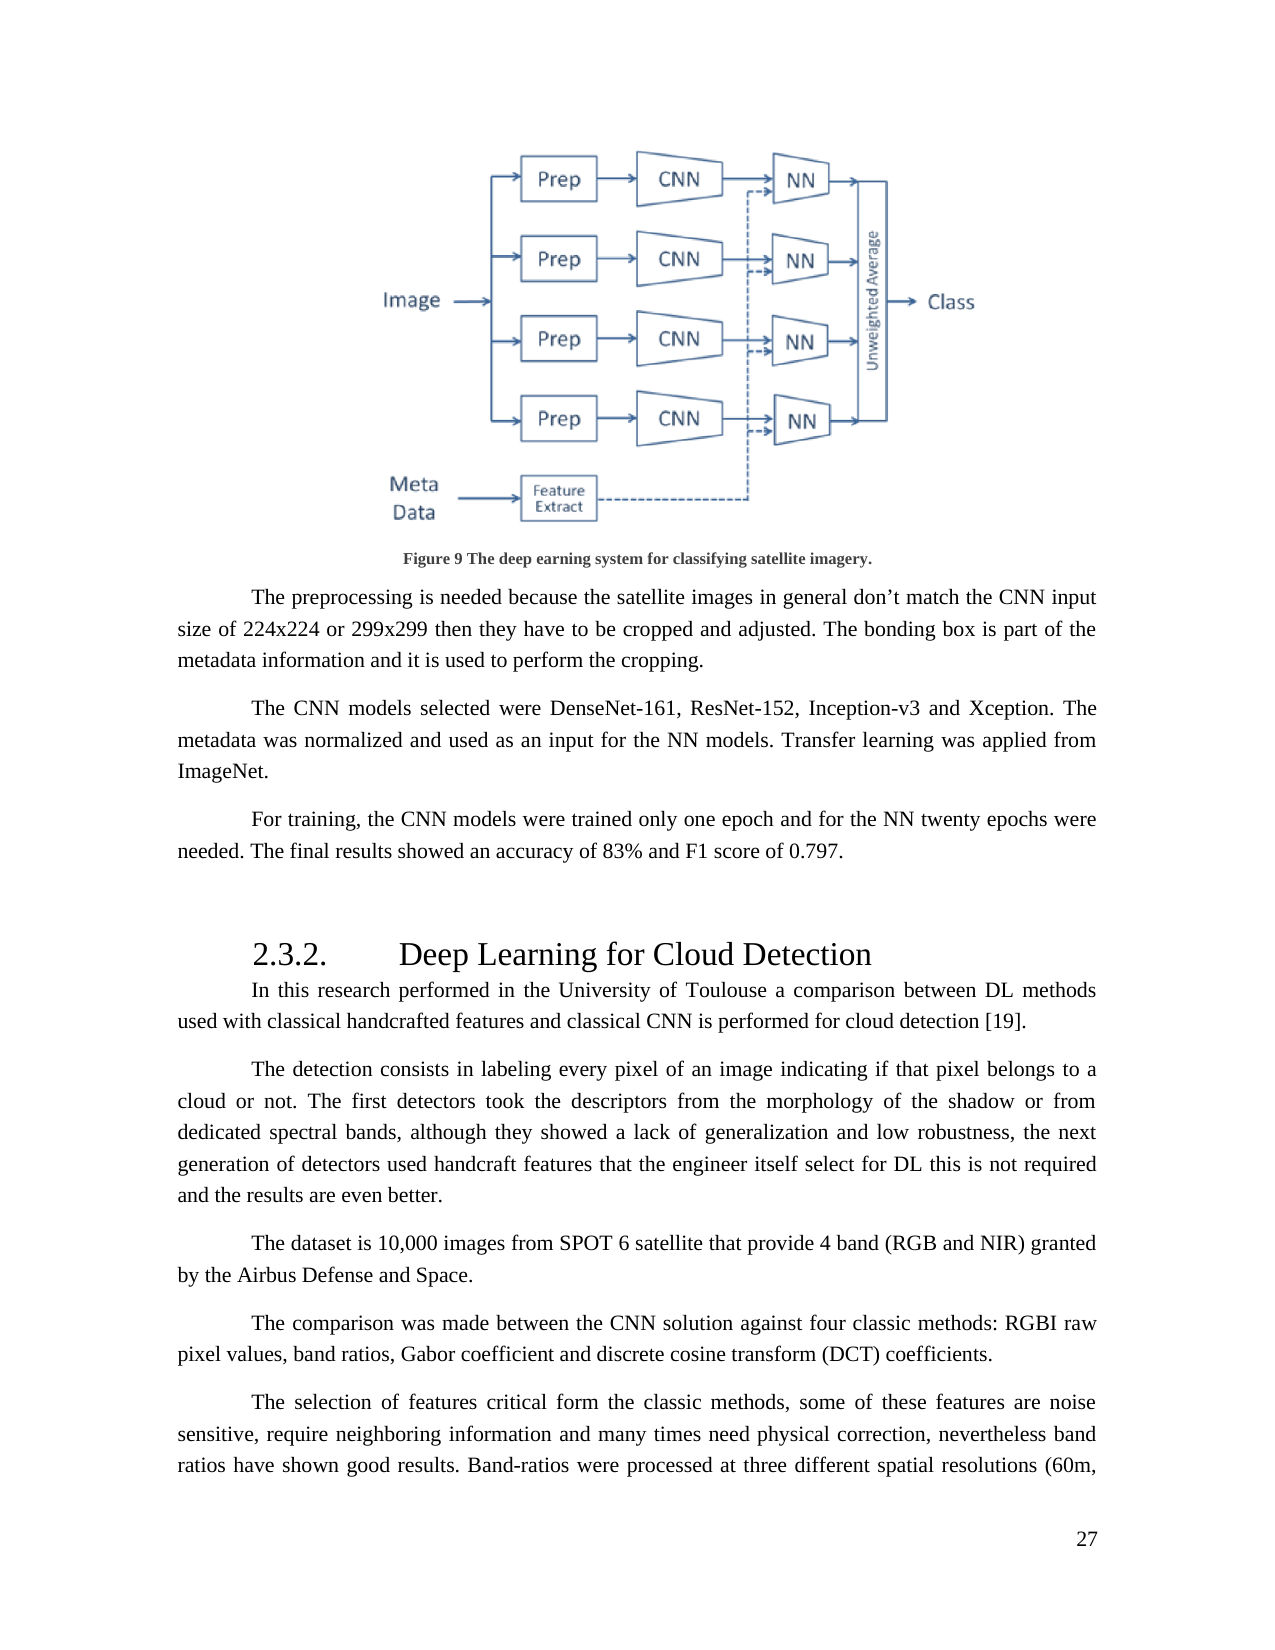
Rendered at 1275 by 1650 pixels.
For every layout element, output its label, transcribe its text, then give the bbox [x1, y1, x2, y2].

text The detection consists in labeling every pixel of an image indicating if that pixel belongs to a cloud or not. The first detectors took the descriptors from the morphology of the shadow or from dedicated spectral bands, although they showed a lack of generalization and low robustness, the next generation of detectors used handcraft features that the engineer itself select for DL this is not required and the results are even better. [177, 1056, 1098, 1207]
text For training, the CNN models were trained only one epoch and for the NN twenty epochs were needed. The final results showed an accuracy of 83% and F1 score of 0.797. [177, 806, 1098, 863]
subtitle Deep Learning for Cloud Detection [252, 934, 1098, 972]
text The dataset is 10,000 images from SPOT 6 satellite that provide 4 band (RGB and NIR) granted by the Airbus Defense and Space. [177, 1230, 1098, 1287]
text Figure 9 The deep earning system for classifying satellite imagery. [177, 548, 1098, 568]
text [177, 1389, 1098, 1477]
picture [369, 147, 979, 526]
text In this research performed in the University of Toulouse a comparison between DL methods used with classical handcrafted features and classical CNN is performed for cloud detection [19]. [177, 977, 1098, 1033]
text The preprocessing is needed because the satellite images in general don’t match the CNN input size of 224x224 or 299x299 then they have to be cropped and adjusted. The bonding box is part of the metadata information and it is used to perform the cropping. [177, 584, 1098, 672]
text The CNN models selected were DenseNet-161, ResNet-152, Inception-v3 and Xception. The metadata was normalized and used as an input for the NN models. Transfer learning was applied from ImageNet. [177, 695, 1098, 783]
text The comparison was made between the CNN solution against four classic methods: RGBI raw pixel values, band ratios, Gabor coefficient and discrete cosine transform (DCT) coefficients. [177, 1310, 1098, 1366]
